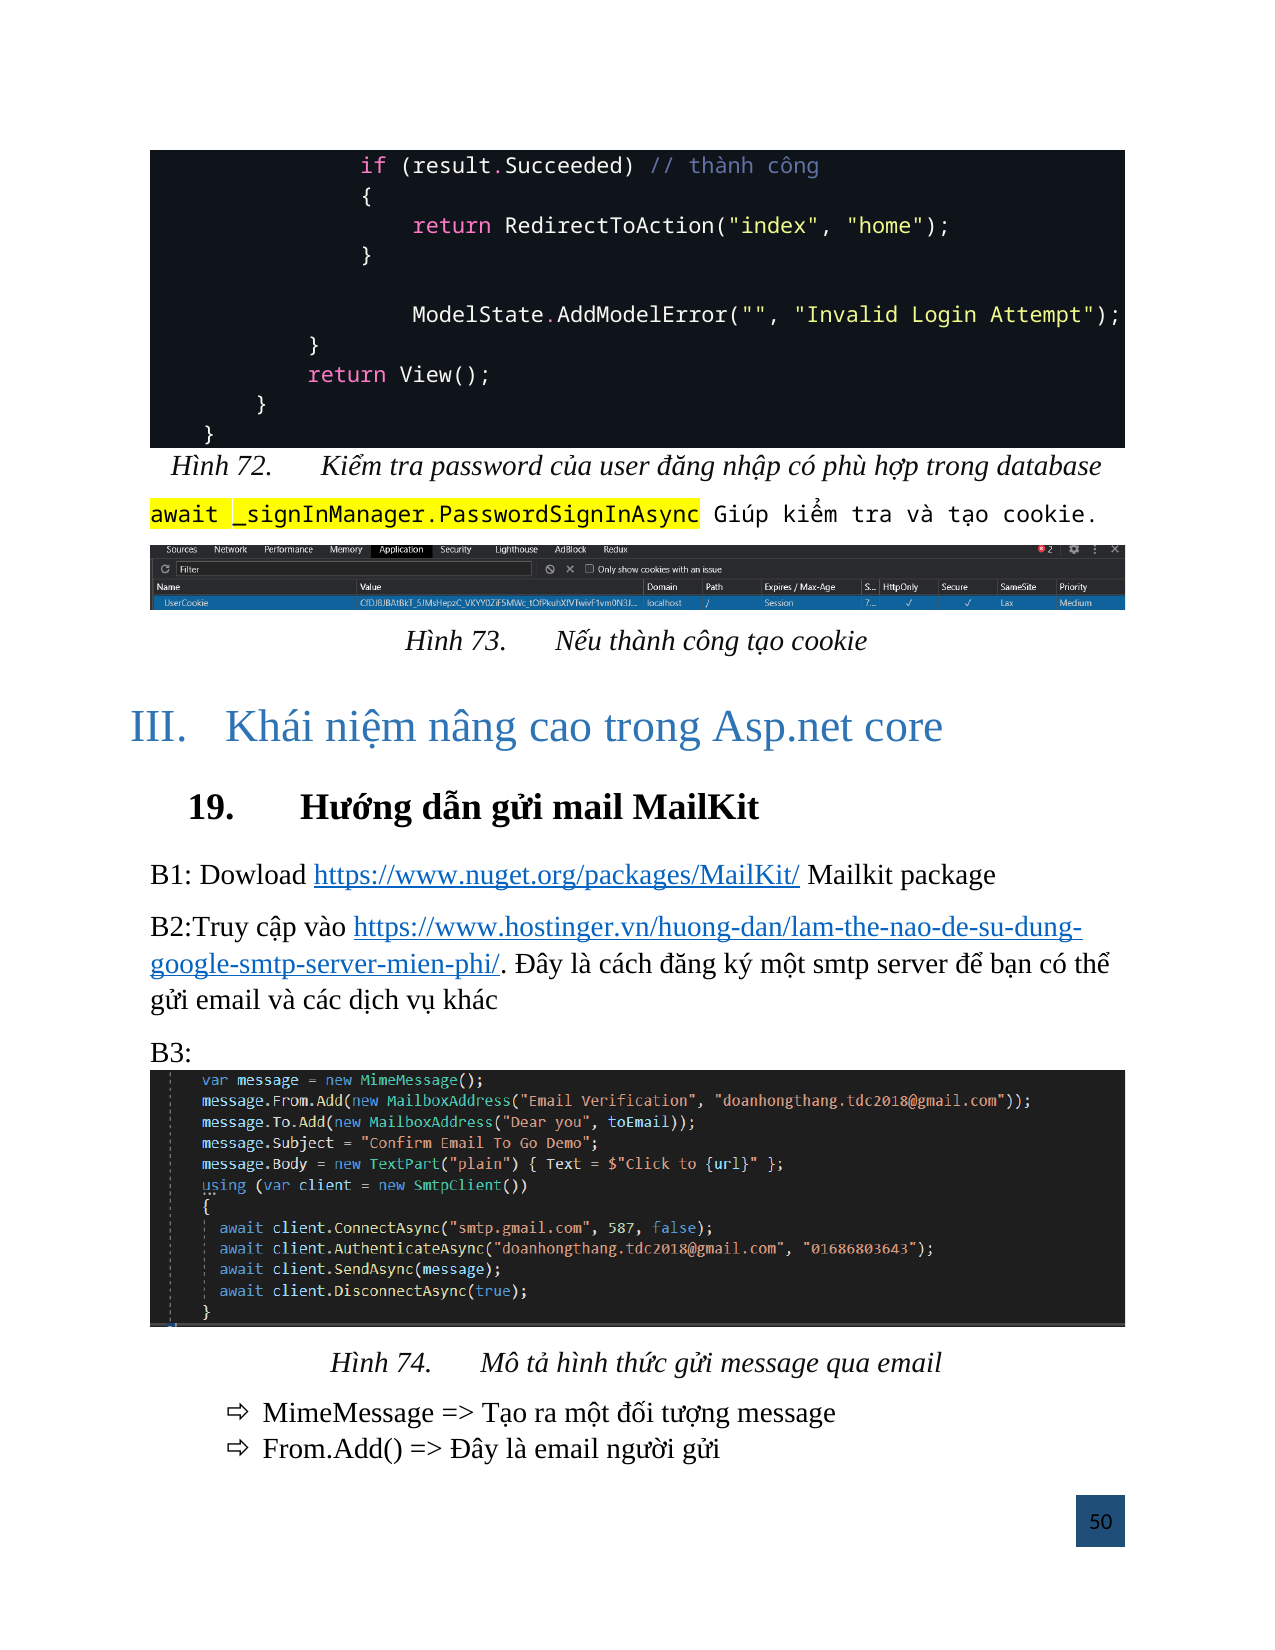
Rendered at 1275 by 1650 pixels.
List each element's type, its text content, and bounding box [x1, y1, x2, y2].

picture [150, 1070, 1125, 1327]
text Kiểm tra password của user đăng nhập có phù hợp trong database [150, 448, 1125, 481]
text } [150, 239, 1125, 269]
text return View(); [150, 358, 1125, 388]
text if (result.Succeeded) // thành công [150, 150, 1125, 180]
subtitle Hướng dẫn gửi mail MailKit [187, 784, 1125, 828]
text B2:Truy cập vào https://www.hostinger.vn/huong-dan/lam-the-nao-de-su-dung-google-smtp-server-mien-phi/. Đây là cách đăng ký một smtp server để bạn có thể gửi email và các dịch vụ khác [150, 909, 1125, 1015]
text Mô tả hình thức gửi message qua email [150, 1345, 1125, 1379]
subtitle Khái niệm nâng cao trong Asp.net core [187, 698, 1125, 751]
picture [150, 545, 1125, 610]
text return RedirectToAction("index", "home"); [150, 209, 1125, 239]
text Nếu thành công tạo cookie [150, 623, 1125, 657]
text await _signInManager.PasswordSignInAsync Giúp kiểm tra và tạo cookie. [700, 498, 1125, 529]
text { [150, 180, 1125, 209]
list MimeMessage => Tạo ra một đối tượng message [225, 1395, 1125, 1429]
text } [150, 329, 1125, 358]
text } [150, 388, 1125, 418]
list From.Add() => Đây là email người gửi [225, 1432, 1125, 1465]
text ModelState.AddModelError("", "Invalid Login Attempt"); [150, 299, 1125, 329]
text B1: Dowload https://www.nuget.org/packages/MailKit/ Mailkit package [150, 857, 1125, 890]
text } [150, 418, 1125, 448]
text B3: [150, 1035, 1125, 1070]
